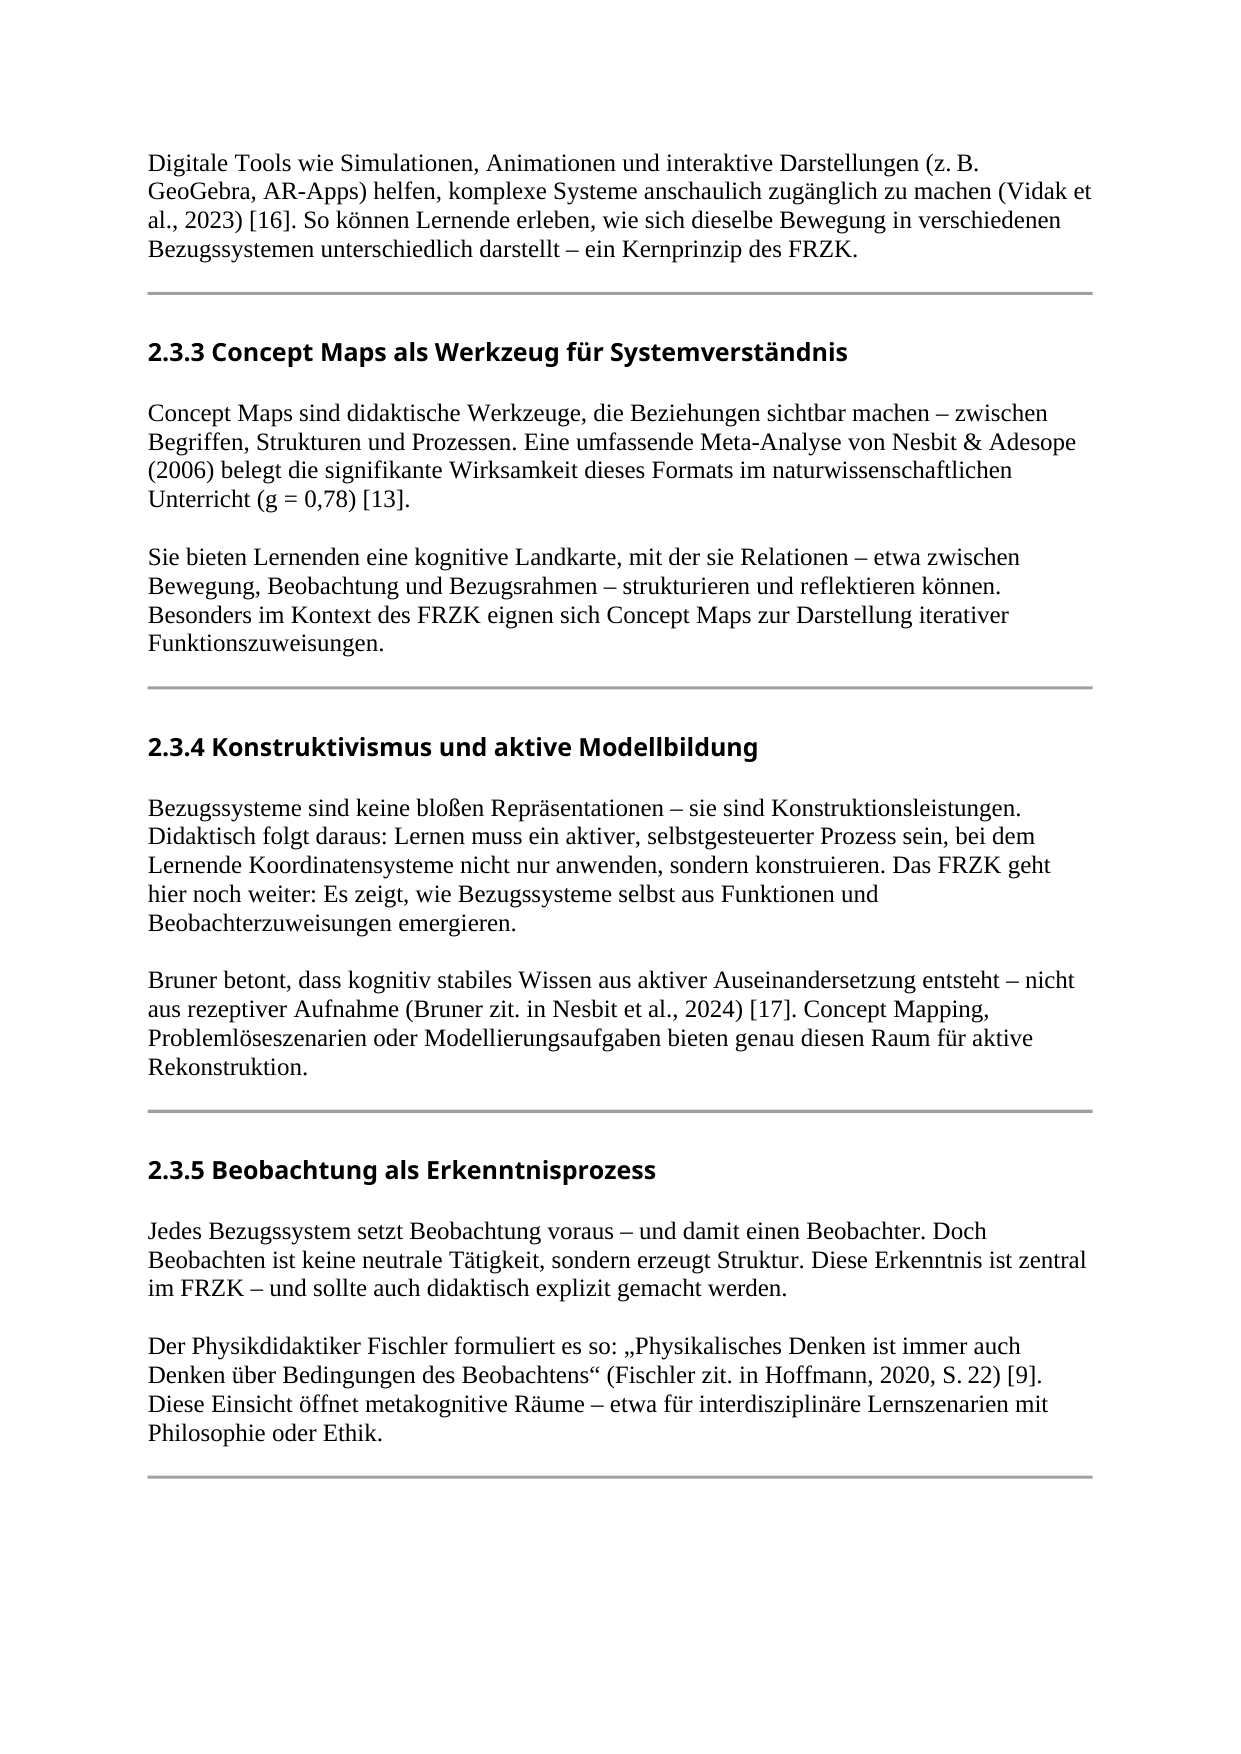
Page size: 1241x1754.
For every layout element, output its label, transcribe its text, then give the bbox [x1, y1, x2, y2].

text Der Physikdidaktiker Fischler formuliert es so: „Physikalisches Denken ist immer auch Denken über Bedingungen des Beobachtens“ (Fischler zit. in Hoffmann, 2020, S. 22) [9]. Diese Einsicht öffnet metakognitive Räume – etwa für interdisziplinäre Lernszenarien mit Philosophie oder Ethik. [148, 1331, 1093, 1446]
subtitle 2.3.3 Concept Maps als Werkzeug für Systemverständnis [148, 335, 1093, 369]
subtitle 2.3.5 Beobachtung als Erkenntnisprozess [148, 1153, 1093, 1187]
text Concept Maps sind didaktische Werkzeuge, die Beziehungen sichtbar machen – zwischen Begriffen, Strukturen und Prozessen. Eine umfassende Meta-Analyse von Nesbit & Adesope (2006) belegt die signifikante Wirksamkeit dieses Formats im naturwissenschaftlichen Unterricht (g = 0,78) [13]. [148, 398, 1093, 513]
subtitle 2.3.4 Konstruktivismus und aktive Modellbildung [148, 729, 1093, 763]
text Jedes Bezugssystem setzt Beobachtung voraus – und damit einen Beobachter. Doch Beobachten ist keine neutrale Tätigkeit, sondern erzeugt Struktur. Diese Erkenntnis ist zentral im FRZK – und sollte auch didaktisch explizit gemacht werden. [148, 1216, 1093, 1302]
text Sie bieten Lernenden eine kognitive Landkarte, mit der sie Relationen – etwa zwischen Bewegung, Beobachtung und Bezugsrahmen – strukturieren und reflektieren können. Besonders im Kontext des FRZK eignen sich Concept Maps zur Darstellung iterativer Funktionszuweisungen. [148, 542, 1093, 657]
text Bruner betont, dass kognitiv stabiles Wissen aus aktiver Auseinandersetzung entsteht – nicht aus rezeptiver Aufnahme (Bruner zit. in Nesbit et al., 2024) [17]. Concept Mapping, Problemlöseszenarien oder Modellierungsaufgaben bieten genau diesen Raum für aktive Rekonstruktion. [148, 966, 1093, 1081]
text Bezugssysteme sind keine bloßen Repräsentationen – sie sind Konstruktionsleistungen. Didaktisch folgt daraus: Lernen muss ein aktiver, selbstgesteuerter Prozess sein, bei dem Lernende Koordinatensysteme nicht nur anwenden, sondern konstruieren. Das FRZK geht hier noch weiter: Es zeigt, wie Bezugssysteme selbst aus Funktionen und Beobachterzuweisungen emergieren. [148, 793, 1093, 936]
text Digitale Tools wie Simulationen, Animationen und interaktive Darstellungen (z. B. GeoGebra, AR-Apps) helfen, komplexe Systeme anschaulich zugänglich zu machen (Vidak et al., 2023) [16]. So können Lernende erleben, wie sich dieselbe Bewegung in verschiedenen Bezugssystemen unterschiedlich darstellt – ein Kernprinzip des FRZK. [148, 148, 1093, 263]
